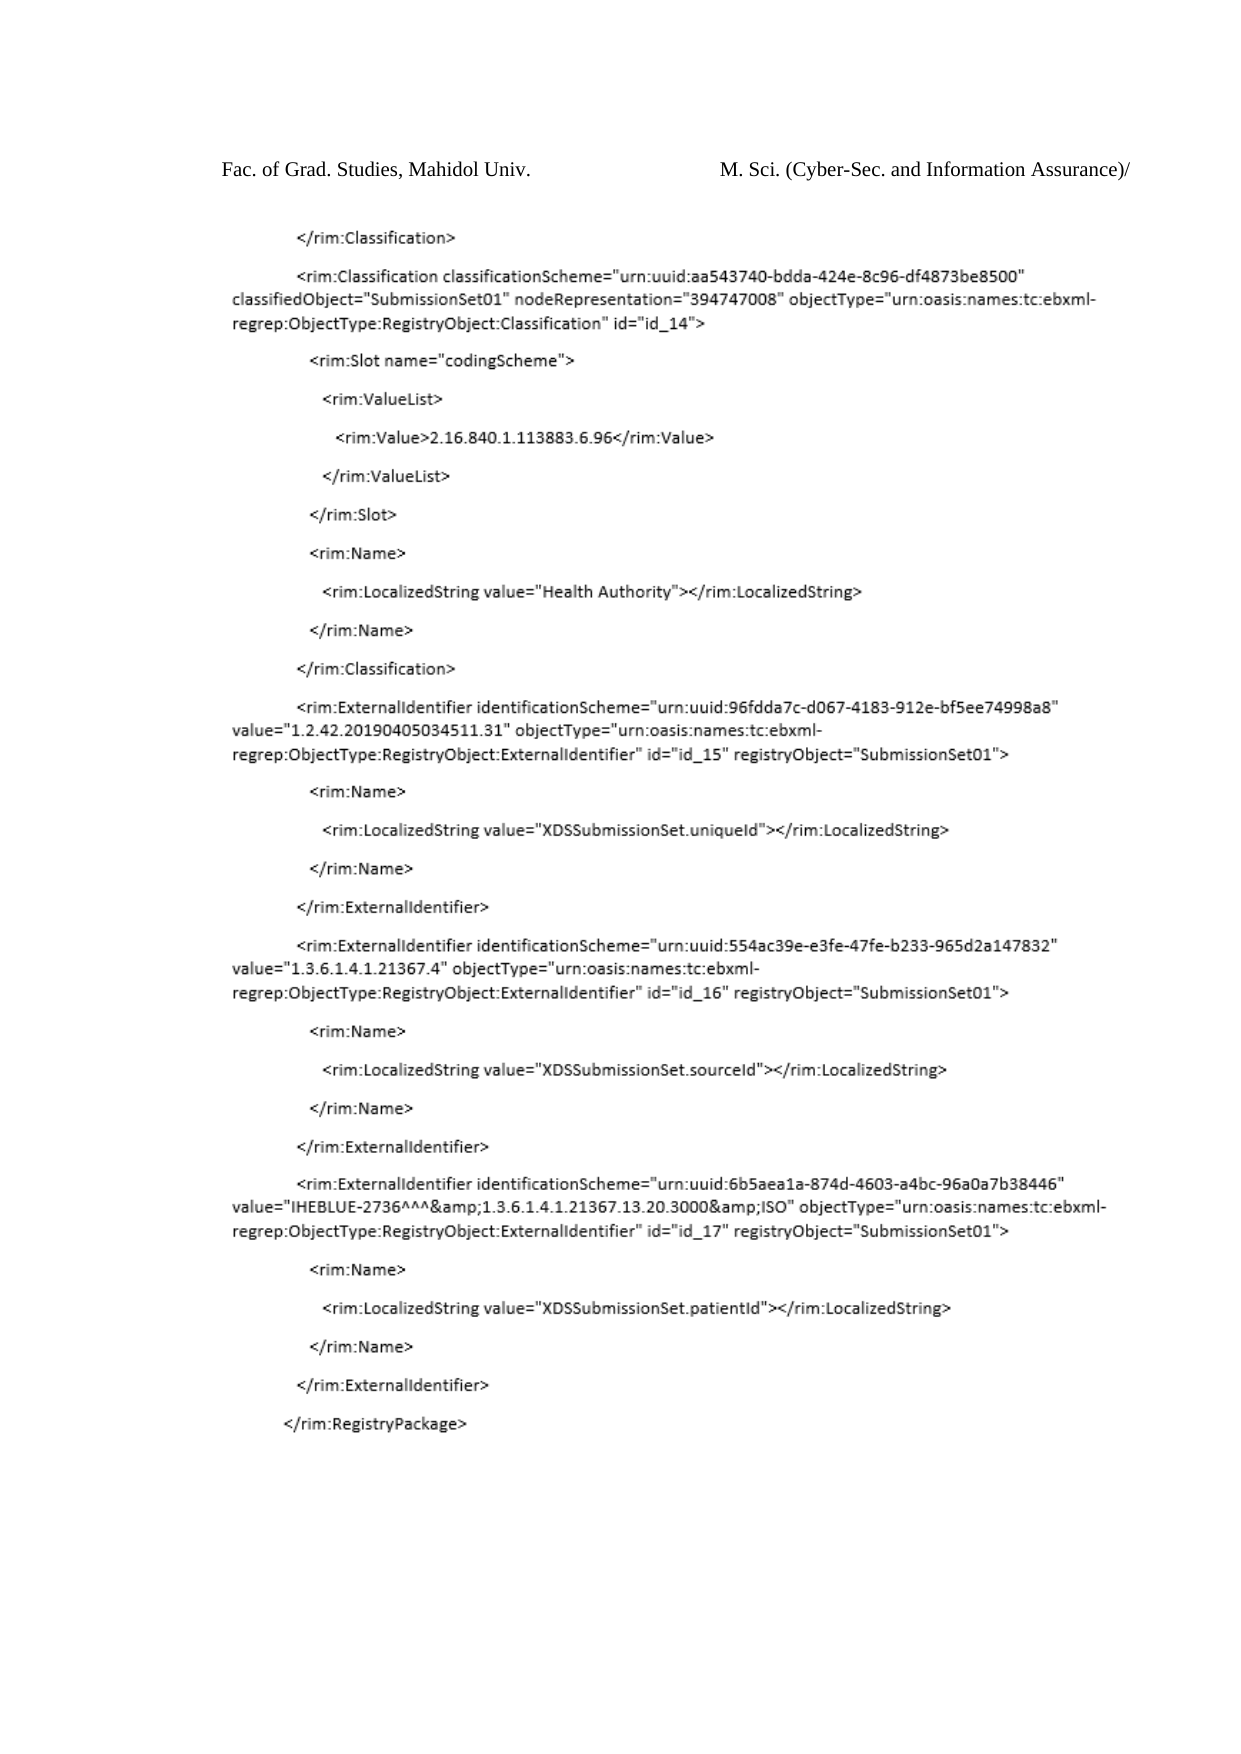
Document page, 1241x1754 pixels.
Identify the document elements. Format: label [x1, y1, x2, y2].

picture [221, 221, 1142, 1444]
